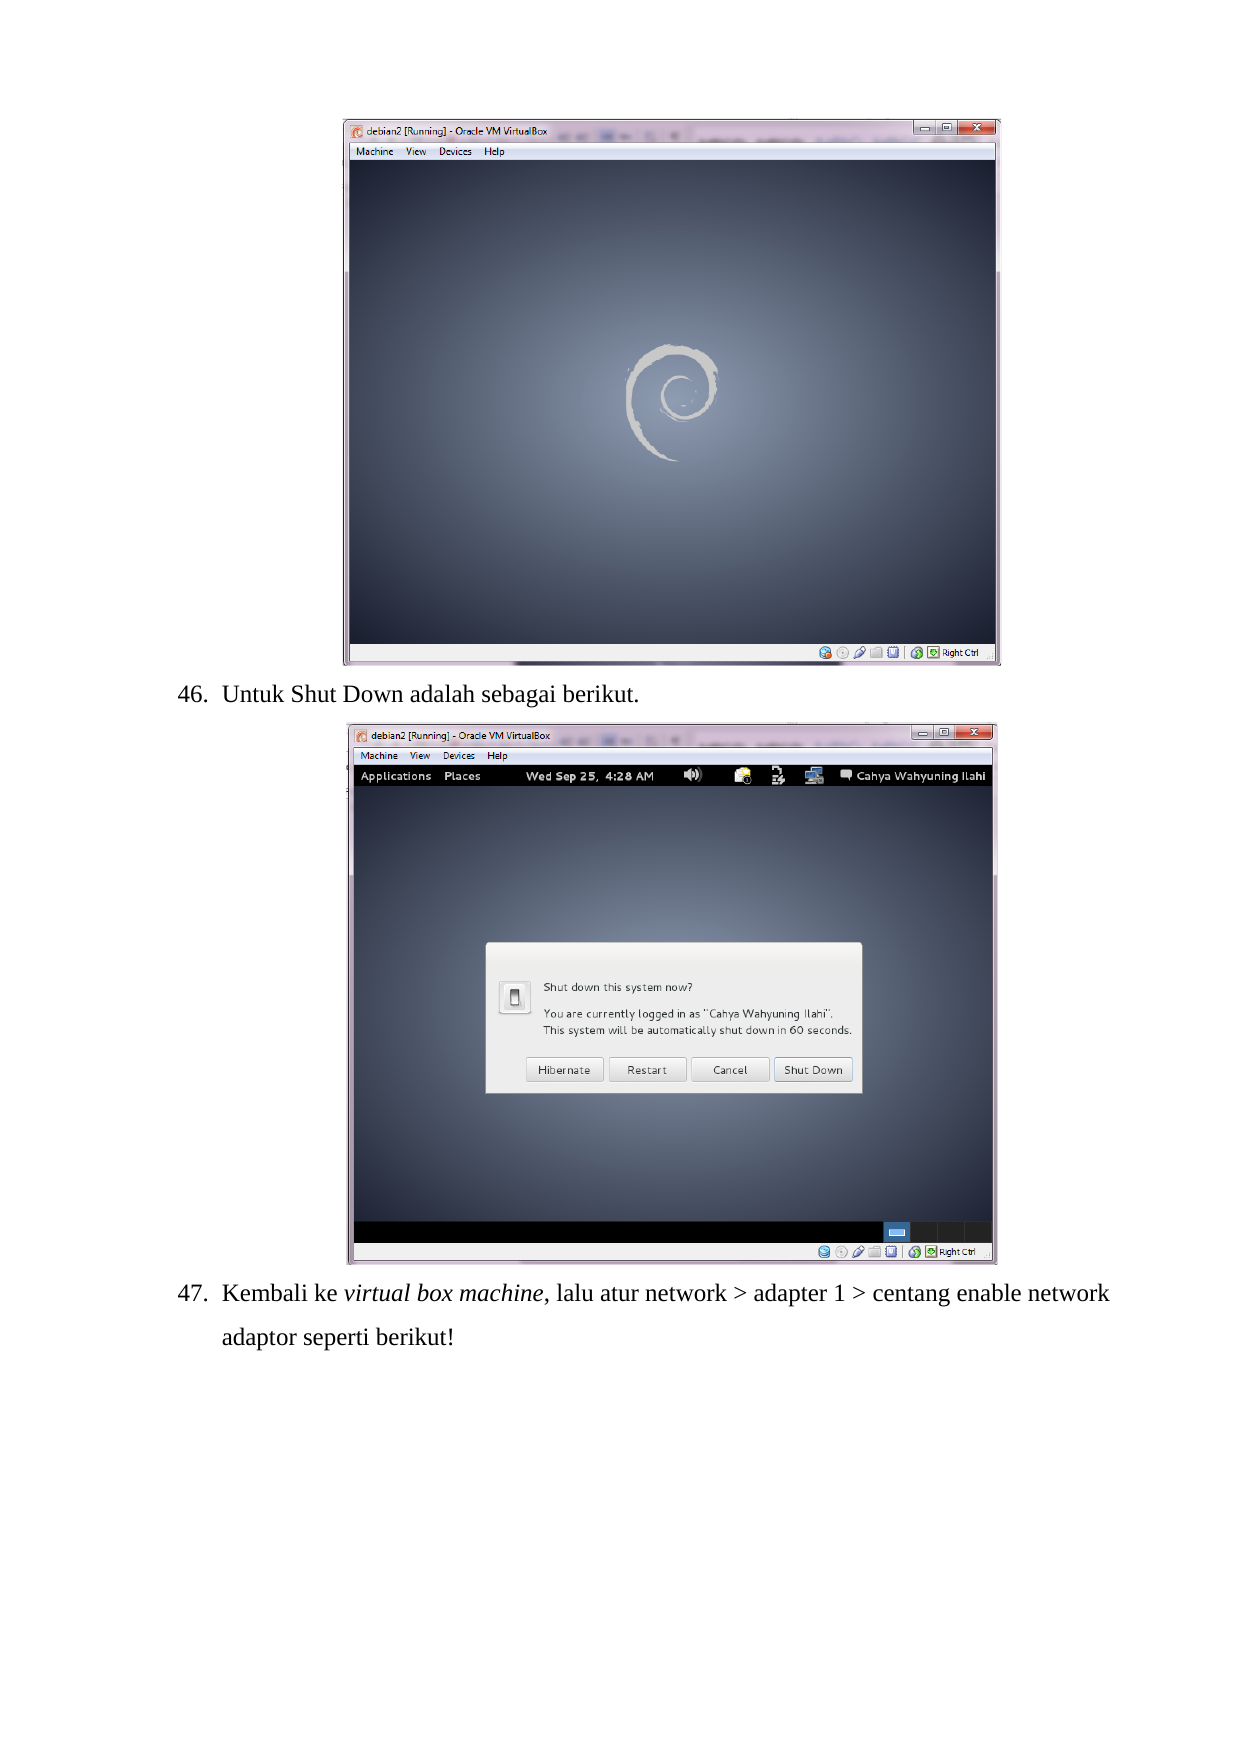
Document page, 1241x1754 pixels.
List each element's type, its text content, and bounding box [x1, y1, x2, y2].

list Kembali ke virtual box machine, lalu atur network > adapter 1 > centang enable network adaptor seperti berikut! [177, 1278, 1122, 1350]
list Untuk Shut Down adalah sebagai berikut. [177, 679, 1122, 708]
picture [346, 722, 998, 1265]
picture [342, 118, 1002, 666]
